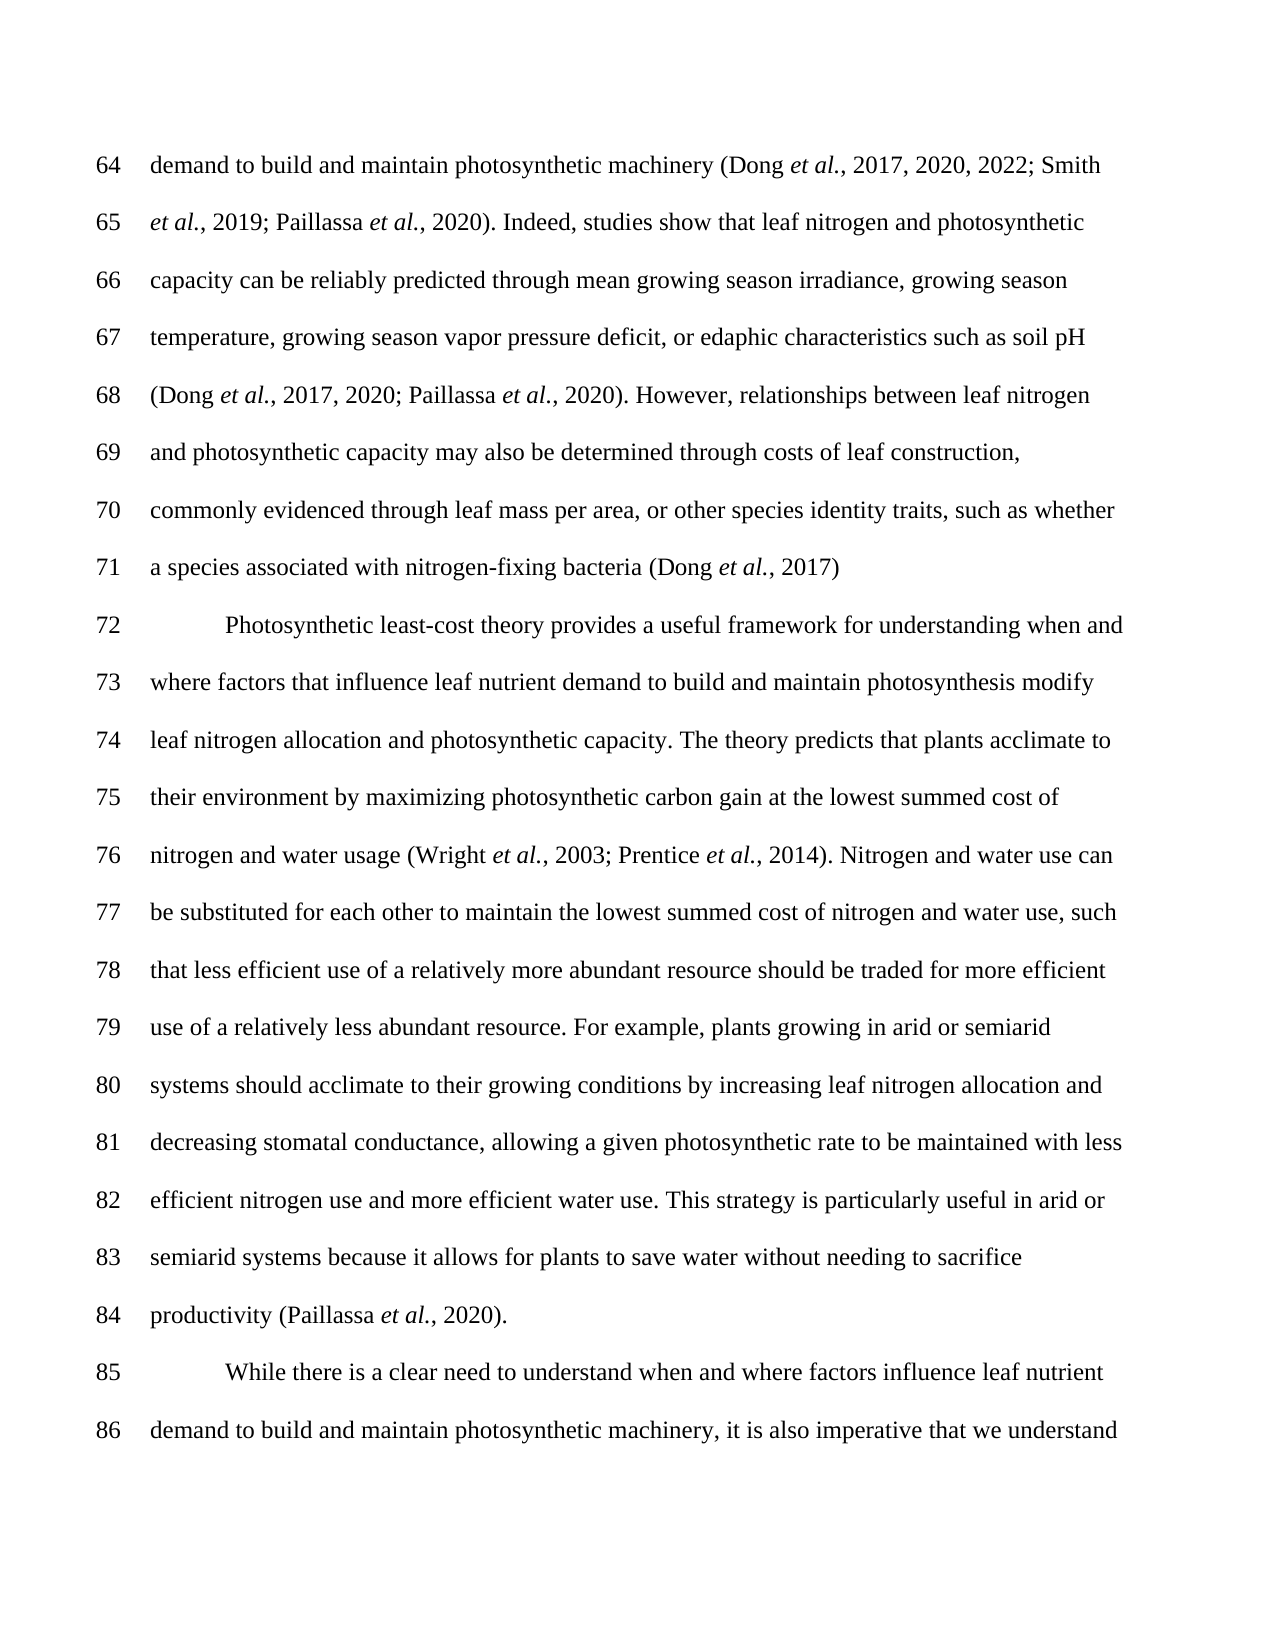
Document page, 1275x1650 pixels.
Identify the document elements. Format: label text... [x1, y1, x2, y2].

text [150, 1357, 1125, 1444]
text Photosynthetic least-cost theory provides a useful framework for understanding when and where factors that influence leaf nutrient demand to build and maintain photosynthesis modify leaf nitrogen allocation and photosynthetic capacity. The theory predicts that plants acclimate to their environment by maximizing photosynthetic carbon gain at the lowest summed cost of nitrogen and water usage (Wright et al., 2003; Prentice et al., 2014). Nitrogen and water use can be substituted for each other to maintain the lowest summed cost of nitrogen and water use, such that less efficient use of a relatively more abundant resource should be traded for more efficient use of a relatively less abundant resource. For example, plants growing in arid or semiarid systems should acclimate to their growing conditions by increasing leaf nitrogen allocation and decreasing stomatal conductance, allowing a given photosynthetic rate to be maintained with less efficient nitrogen use and more efficient water use. This strategy is particularly useful in arid or semiarid systems because it allows for plants to save water without needing to sacrifice productivity (Paillassa et al., 2020). [150, 610, 1125, 1329]
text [150, 150, 1125, 581]
